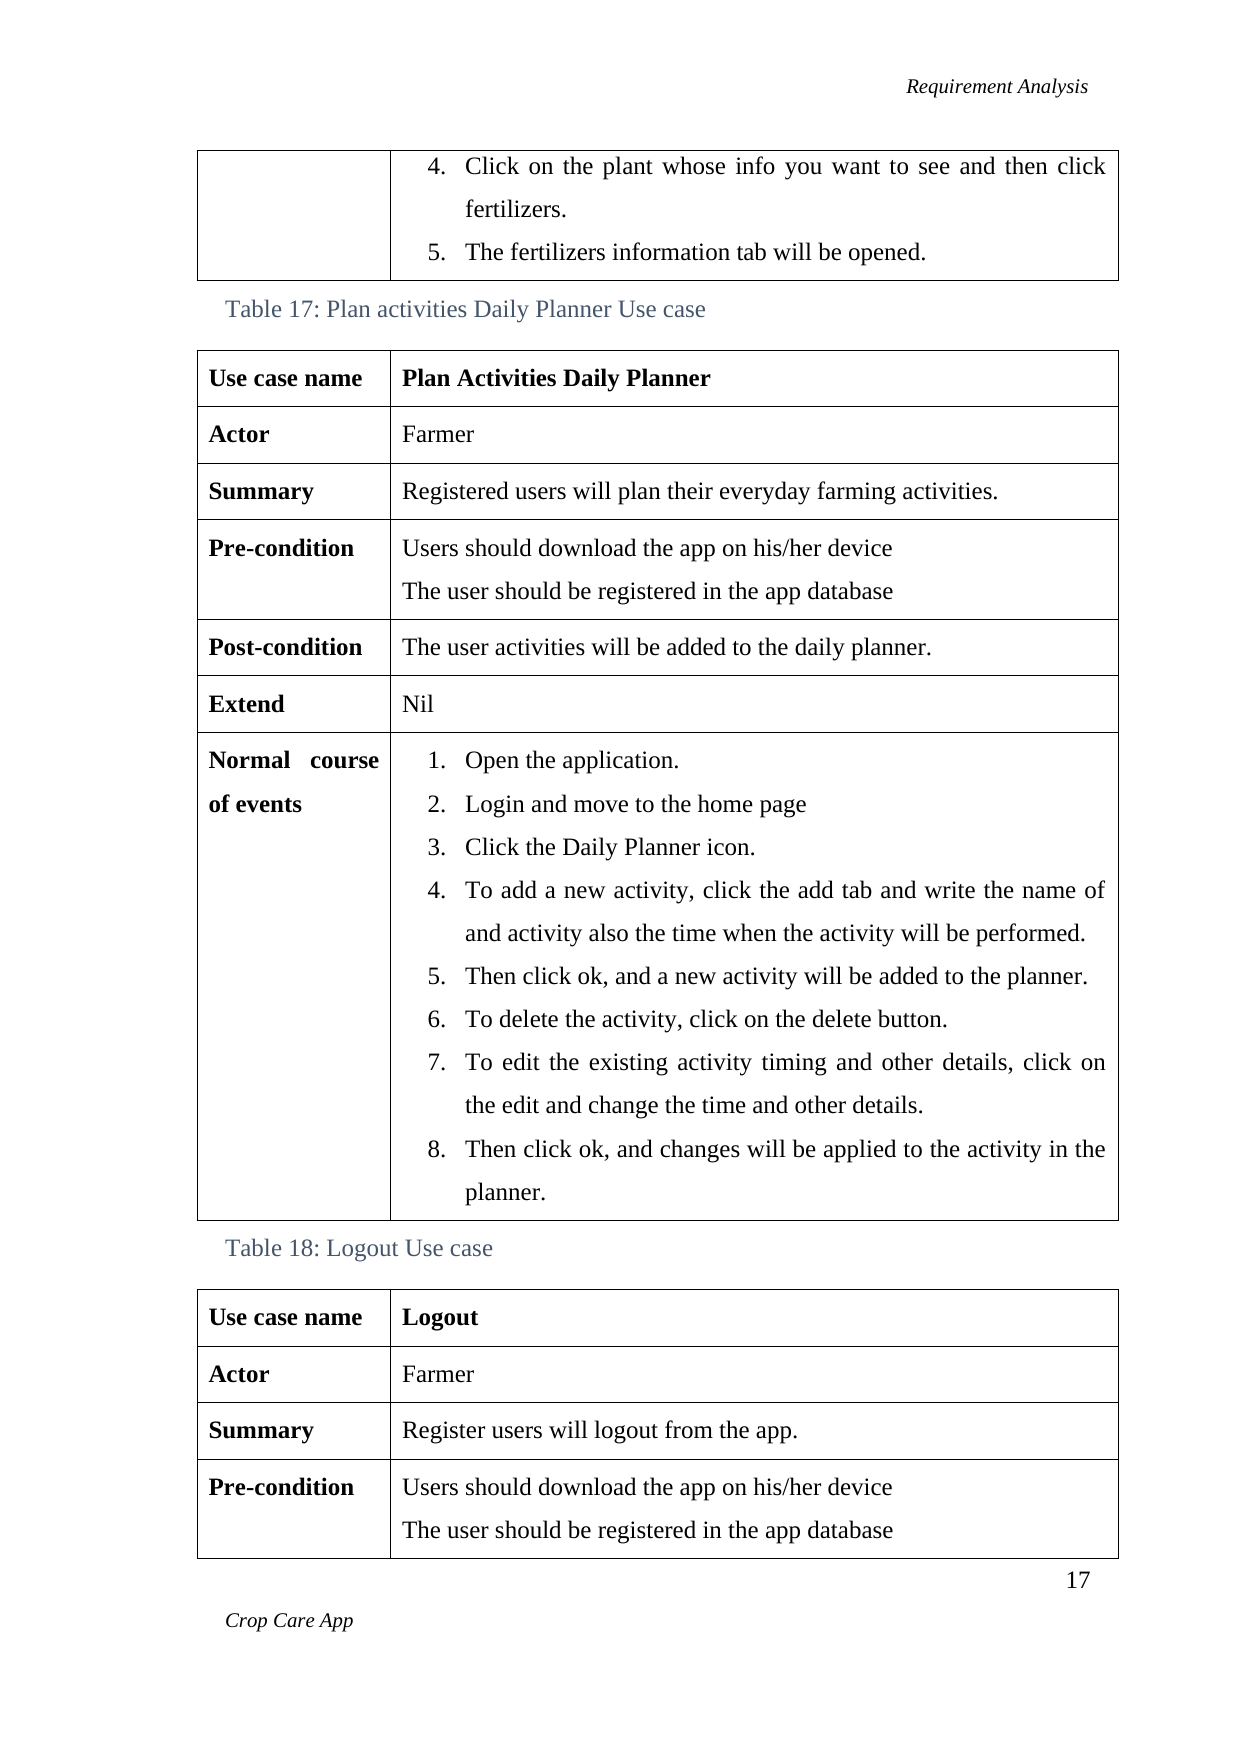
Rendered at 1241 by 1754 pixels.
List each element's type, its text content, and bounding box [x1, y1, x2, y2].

table_cell Register users will logout from the app. [391, 1403, 1118, 1459]
table_cell Nil [391, 676, 1118, 732]
table_cell Farmer [391, 1347, 1118, 1402]
text Table 18: Logout Use case [225, 1233, 1090, 1262]
text Table 17: Plan activities Daily Planner Use case [225, 294, 1090, 323]
table_cell Users should download the app on his/her device The user should be registered in the app database [391, 1460, 1118, 1558]
table_cell Registered users will plan their everyday farming activities. [391, 464, 1118, 519]
table_cell Open the application. Login and move to the home page Click the Daily Planner icon. To add a new activity, click the add tab and write the name of and activity also the time when the activity will be performed. Then click ok, and a new activity will be added to the planner. To delete the activity, click on the delete button. To edit the existing activity timing and other details, click on the edit and change the time and other details. Then click ok, and changes will be applied to the activity in the planner. [391, 733, 1118, 1220]
table_cell Extend [198, 676, 390, 732]
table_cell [391, 151, 1118, 280]
table_cell Users should download the app on his/her device The user should be registered in the app database [391, 520, 1118, 619]
table_cell Summary [198, 1403, 390, 1459]
table_header Plan Activities Daily Planner [391, 351, 1118, 406]
table_cell Pre-condition [198, 520, 390, 619]
table_cell Summary [198, 464, 390, 519]
table_cell Post-condition [198, 620, 390, 675]
table_header Use case name [198, 1290, 390, 1346]
table_cell Normal course of events [198, 733, 390, 1220]
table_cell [198, 151, 390, 280]
table_cell Farmer [391, 407, 1118, 463]
table_header Use case name [198, 351, 390, 406]
table_cell The user activities will be added to the daily planner. [391, 620, 1118, 675]
table_cell Actor [198, 407, 390, 463]
table_header Logout [391, 1290, 1118, 1346]
table_cell Pre-condition [198, 1460, 390, 1558]
table_cell Actor [198, 1347, 390, 1402]
